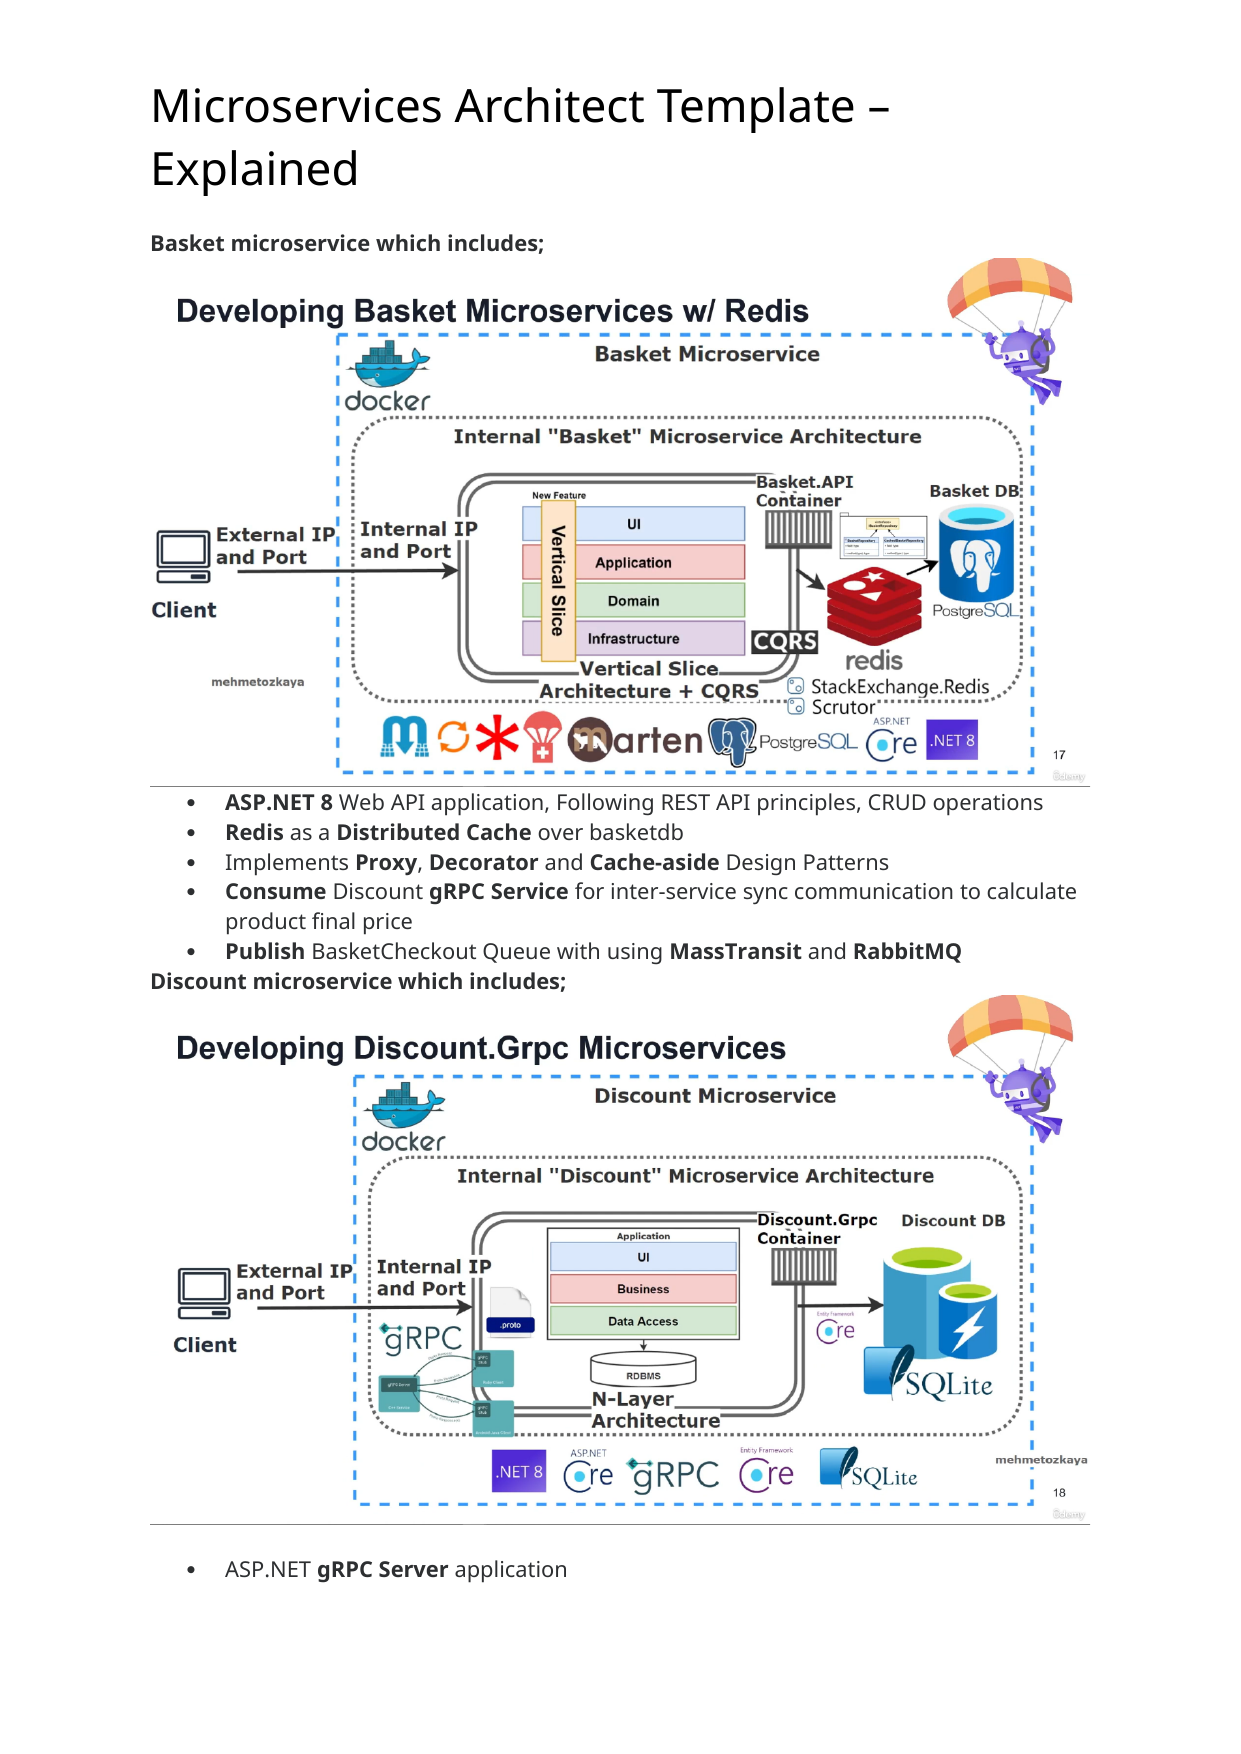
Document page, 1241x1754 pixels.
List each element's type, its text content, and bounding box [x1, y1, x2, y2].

list Implements Proxy, Decorator and Cache-aside Design Patterns [187, 847, 1090, 876]
list Consume Discount gRPC Service for inter-service sync communication to calculate product final price [187, 876, 1090, 936]
text Discount microservice which includes; [150, 966, 1090, 995]
list Publish BasketCheckout Queue with using MassTransit and RabbitMQ [187, 936, 1090, 966]
list ASP.NET 8 Web API application, Following REST API principles, CRUD operations [187, 787, 1090, 817]
text Basket microservice which includes; [150, 228, 1090, 258]
list ASP.NET gRPC Server application [187, 1554, 1090, 1584]
picture [150, 995, 1091, 1525]
picture [150, 258, 1091, 787]
list Redis as a Distributed Cache over basketdb [187, 817, 1090, 847]
